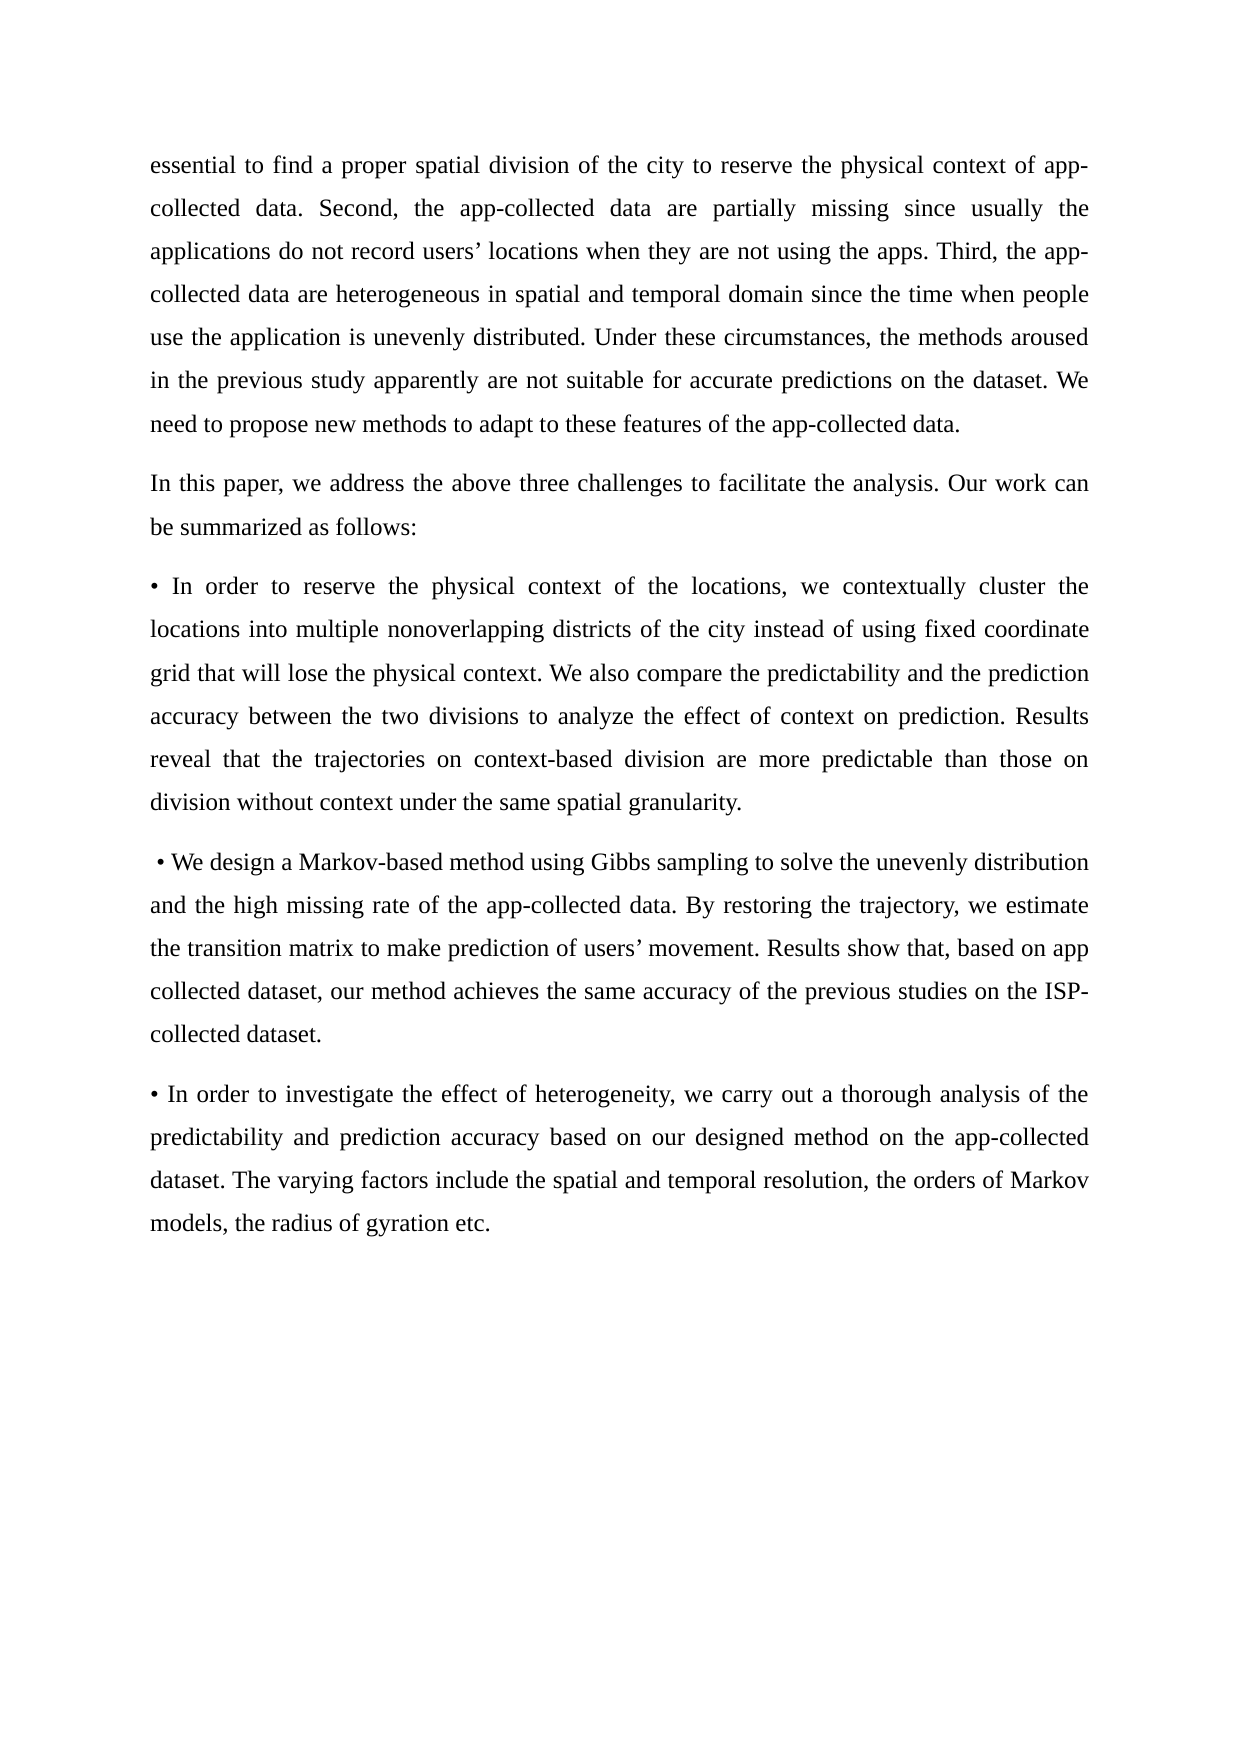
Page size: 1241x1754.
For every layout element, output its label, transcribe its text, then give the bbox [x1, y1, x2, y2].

text • In order to reserve the physical context of the locations, we contextually cluster the locations into multiple nonoverlapping districts of the city instead of using fixed coordinate grid that will lose the physical context. We also compare the predictability and the prediction accuracy between the two divisions to analyze the effect of context on prediction. Results reveal that the trajectories on context-based division are more predictable than those on division without context under the same spatial granularity. [150, 571, 1090, 816]
text • We design a Markov-based method using Gibbs sampling to solve the unevenly distribution and the high missing rate of the app-collected data. By restoring the trajectory, we estimate the transition matrix to make prediction of users’ movement. Results show that, based on app collected dataset, our method achieves the same accuracy of the previous studies on the ISP-collected dataset. [150, 847, 1090, 1048]
text • In order to investigate the effect of heterogeneity, we carry out a thorough analysis of the predictability and prediction accuracy based on our designed method on the app-collected dataset. The varying factors include the spatial and temporal resolution, the orders of Markov models, the radius of gyration etc. [150, 1079, 1090, 1237]
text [150, 150, 1090, 437]
text In this paper, we address the above three challenges to facilitate the analysis. Our work can be summarized as follows: [150, 468, 1090, 540]
